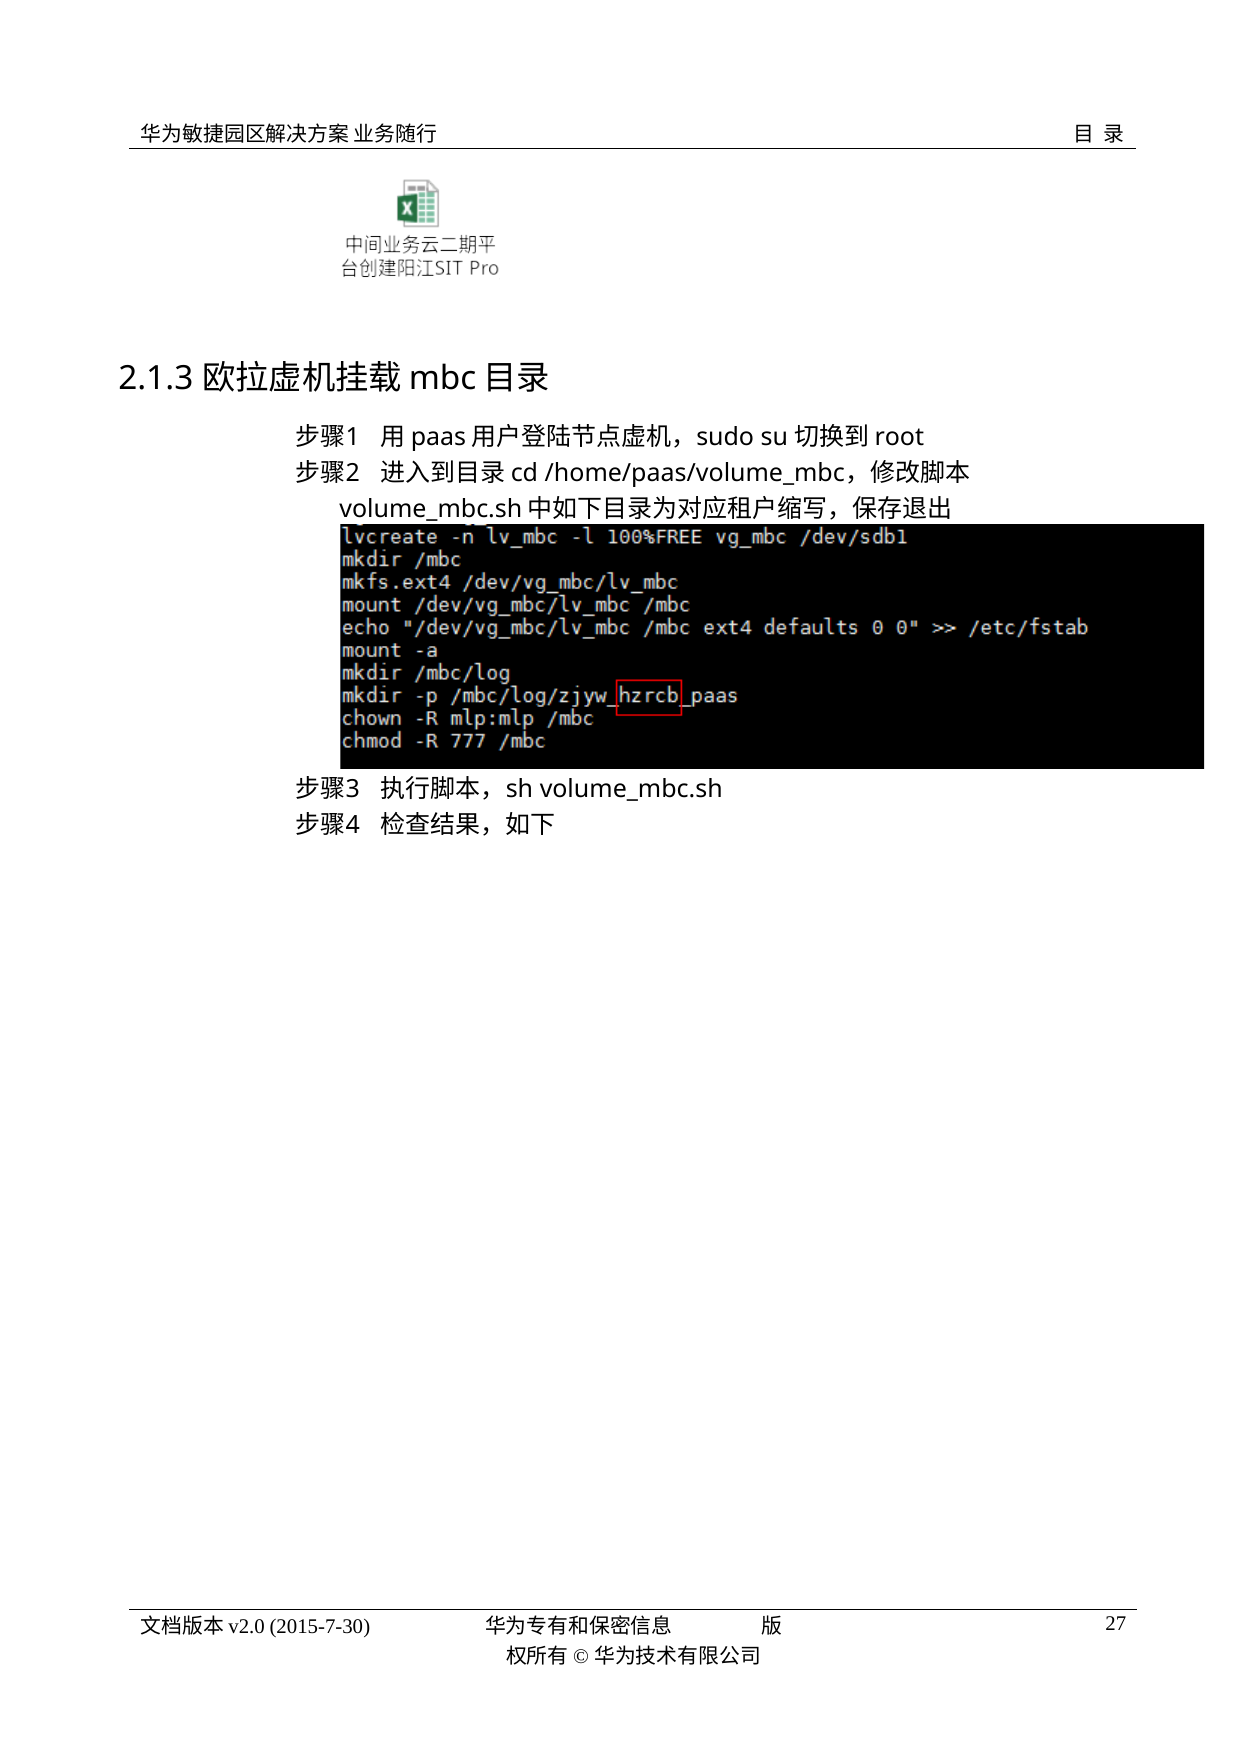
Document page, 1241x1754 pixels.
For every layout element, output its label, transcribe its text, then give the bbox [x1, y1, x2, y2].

subtitle 欧拉虚机挂载mbc目录 [118, 351, 1122, 399]
list 检查结果，如下 [295, 805, 1122, 841]
list 执行脚本，sh volume_mbc.sh [295, 768, 1122, 805]
list 用paas用户登陆节点虚机，sudo su 切换到root [295, 416, 1122, 452]
picture [339, 524, 1205, 769]
list 进入到目录cd /home/paas/volume_mbc，修改脚本volume_mbc.sh中如下目录为对应租户缩写，保存退出 [295, 452, 1122, 525]
